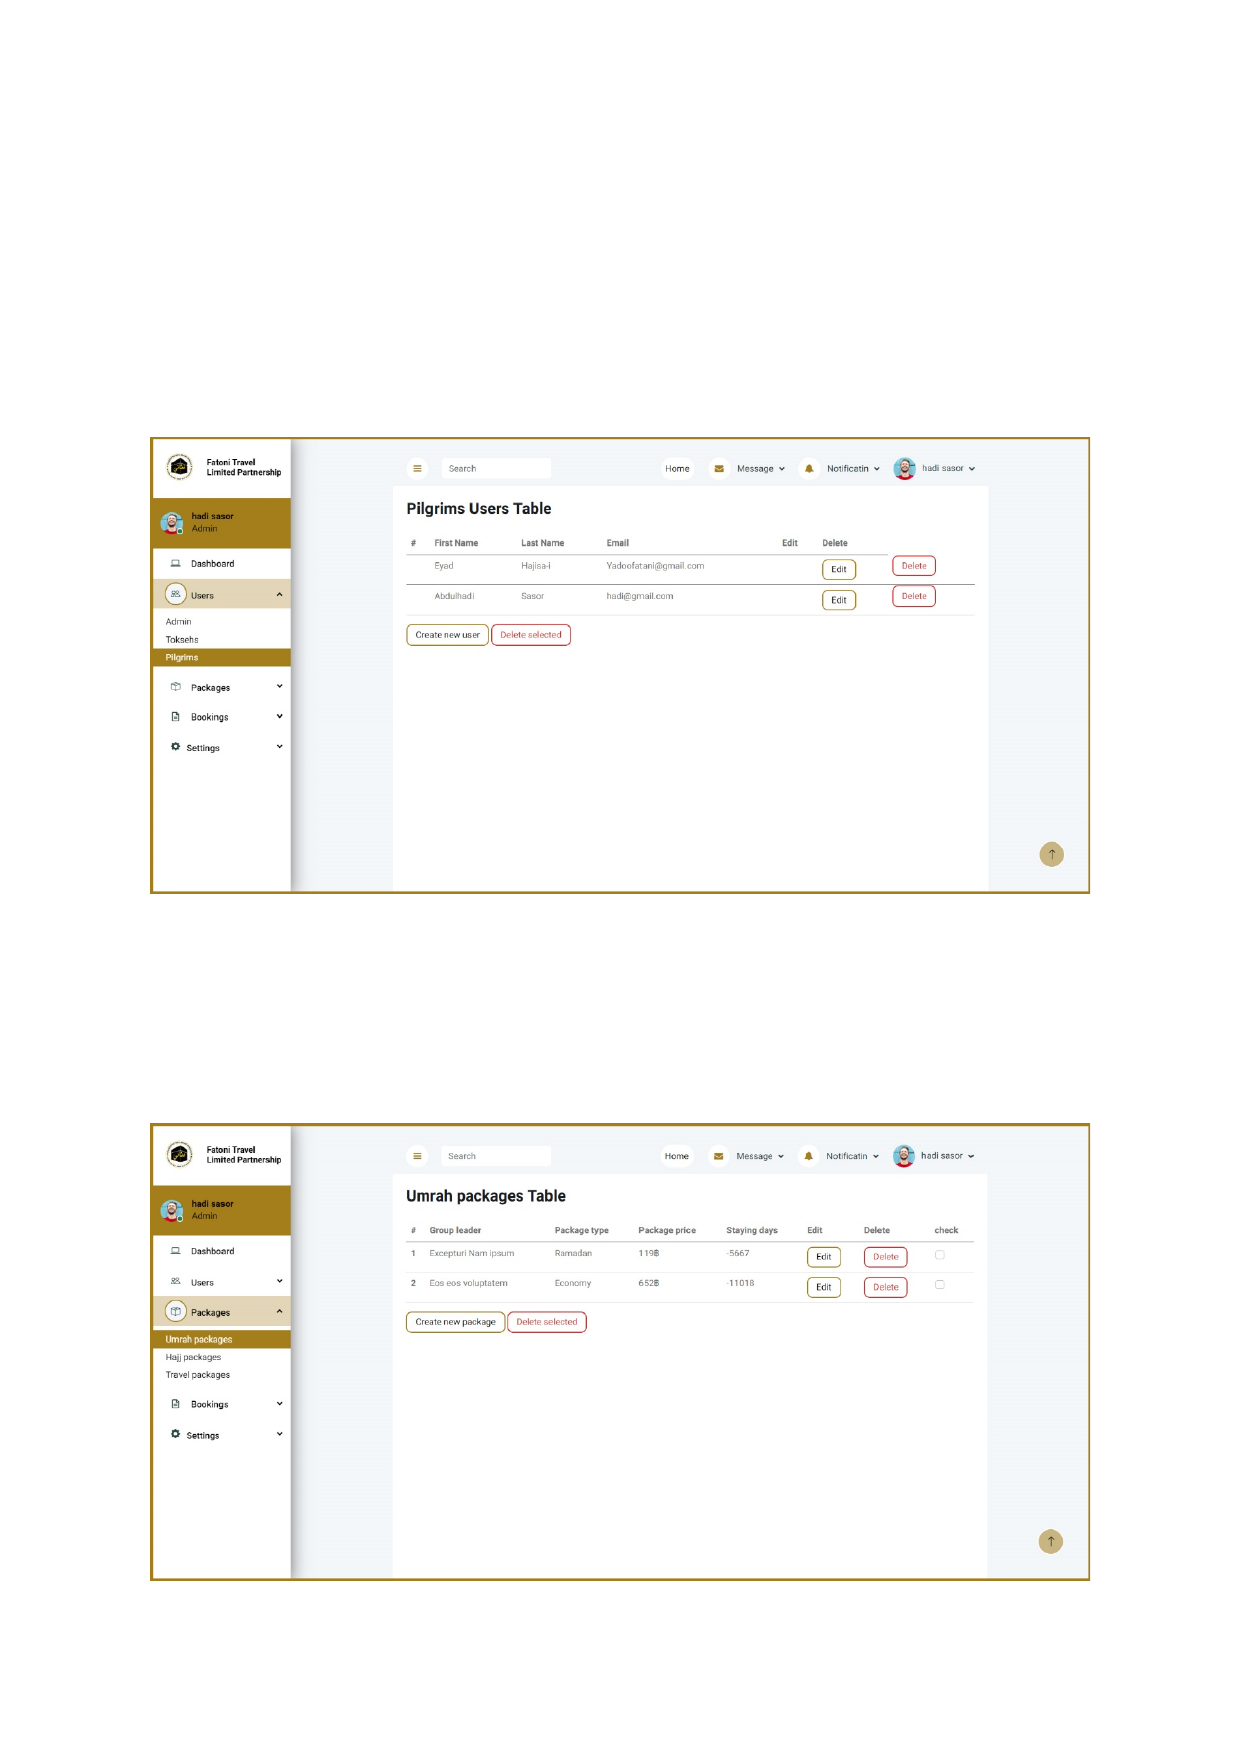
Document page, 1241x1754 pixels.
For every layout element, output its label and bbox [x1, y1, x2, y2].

picture [150, 437, 1091, 894]
picture [150, 1123, 1091, 1581]
